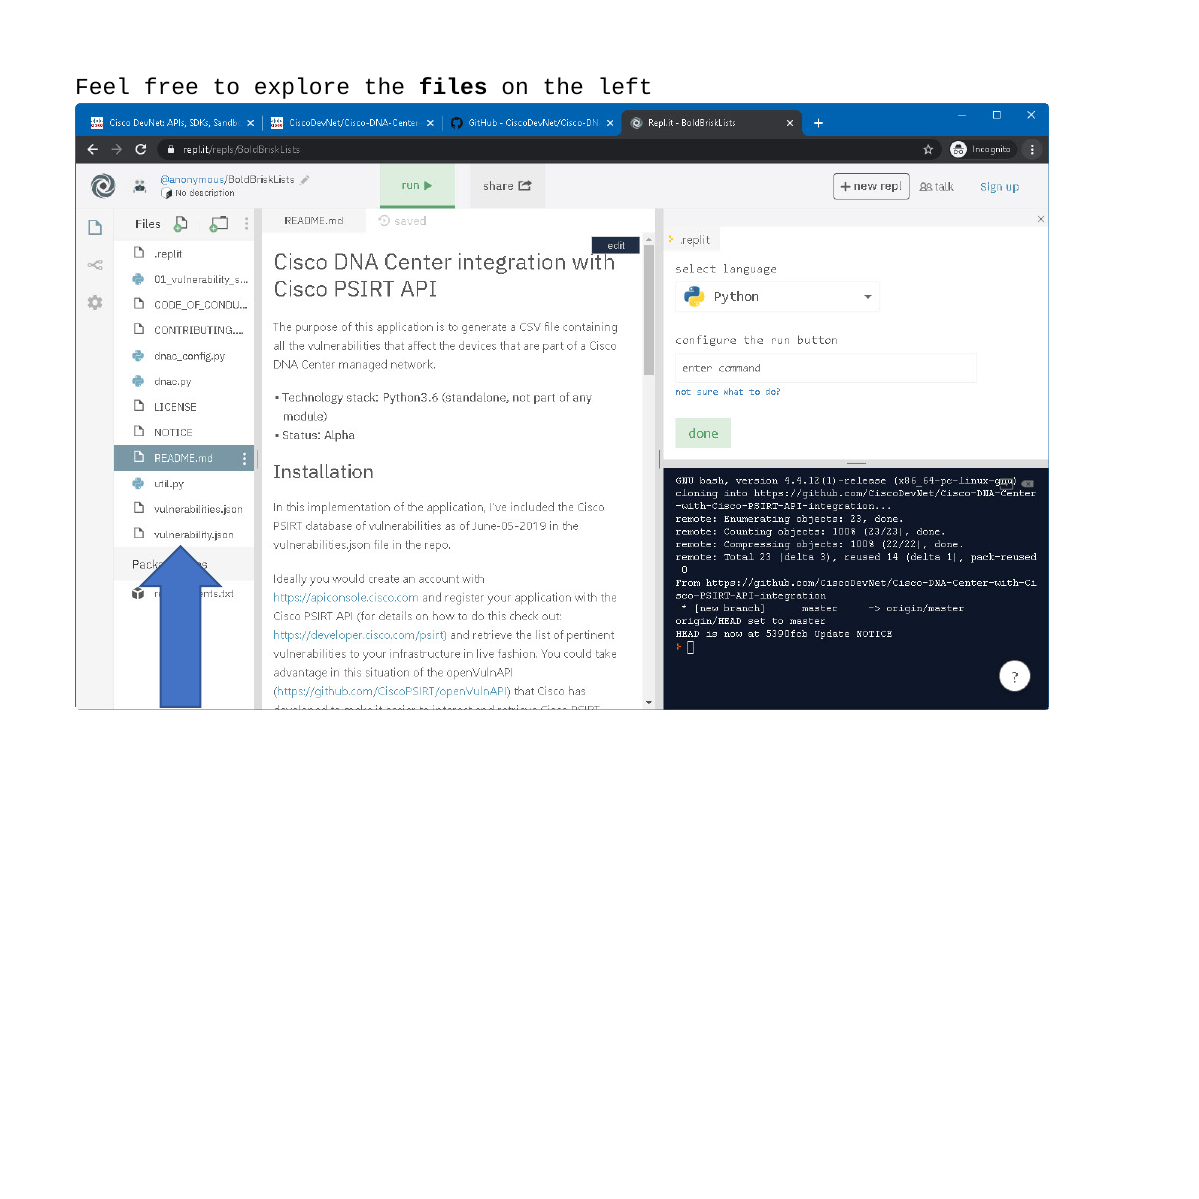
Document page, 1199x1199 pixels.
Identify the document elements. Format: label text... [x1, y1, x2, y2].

picture [75, 103, 1049, 710]
